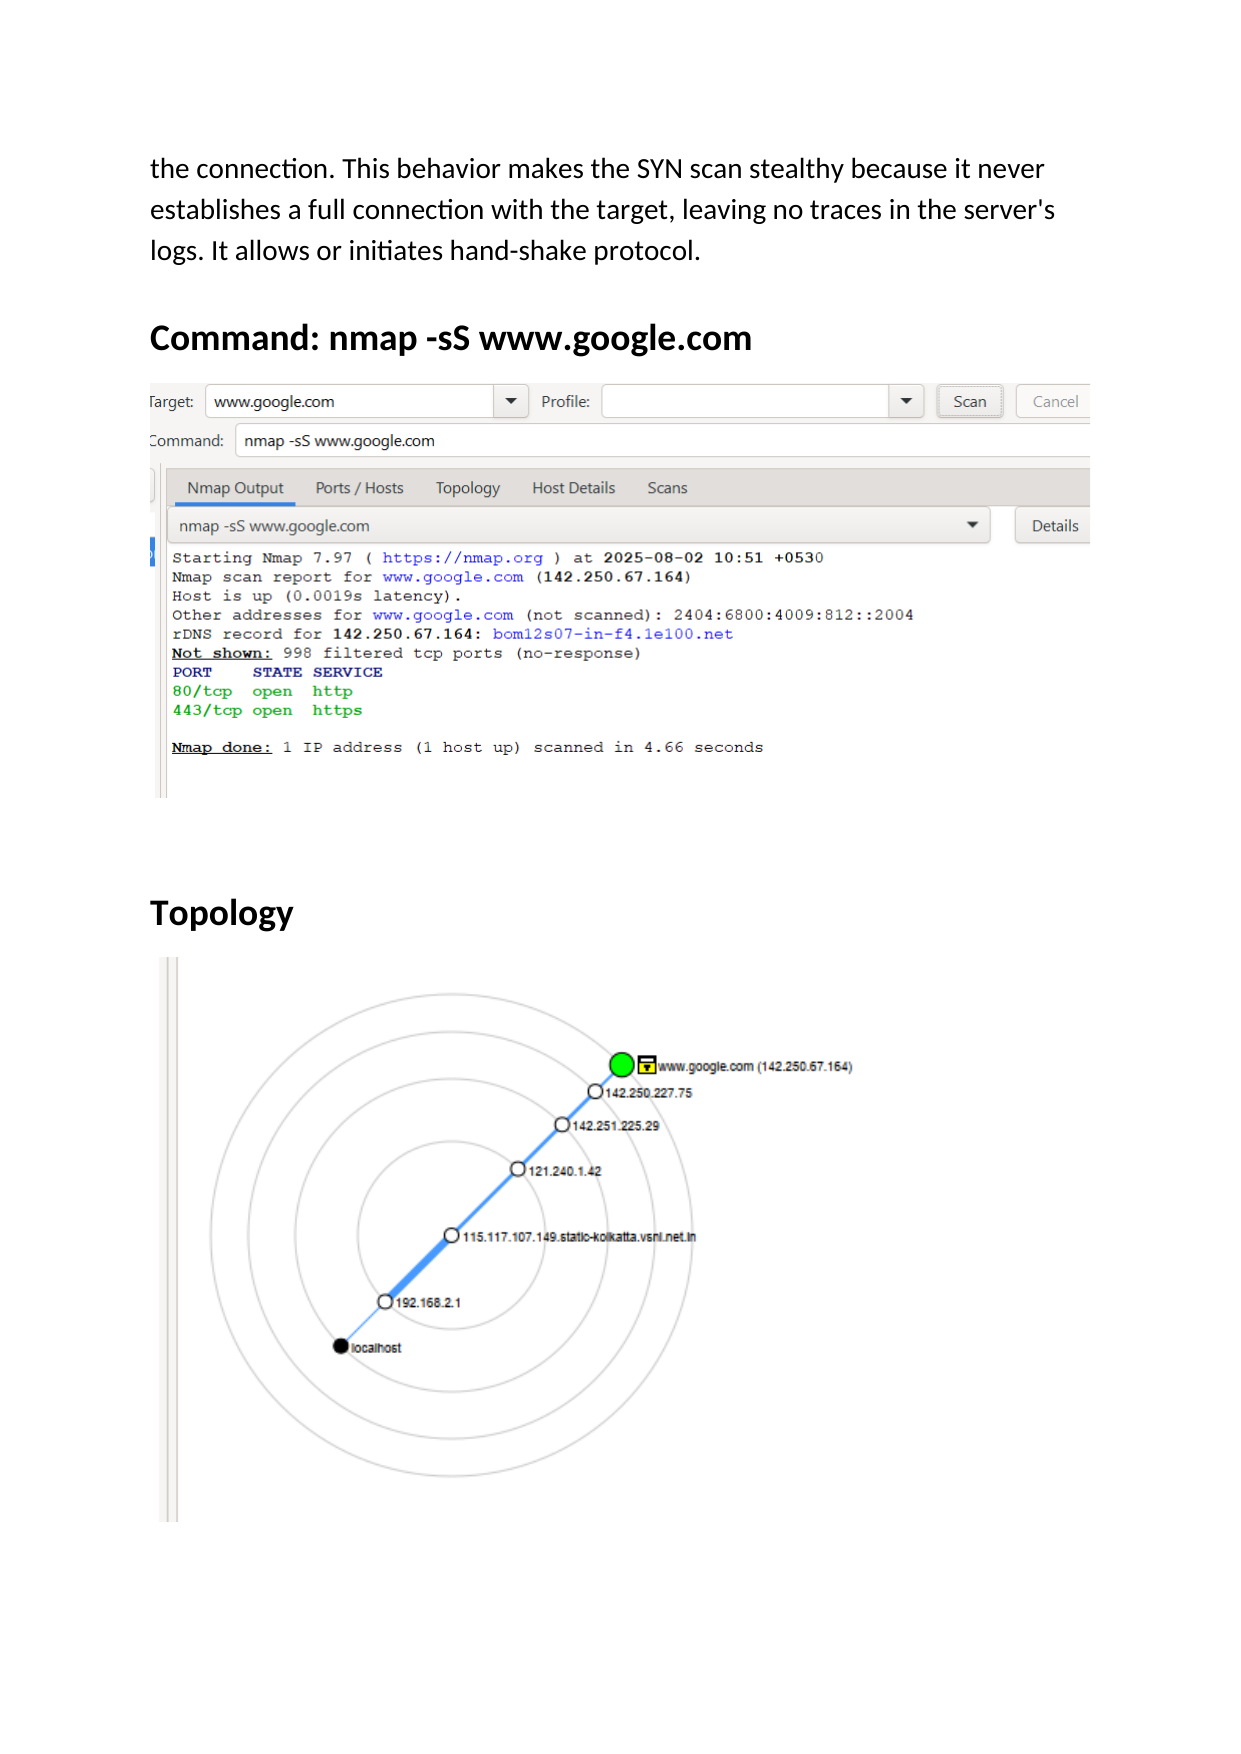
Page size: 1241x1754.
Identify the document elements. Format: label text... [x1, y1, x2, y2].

text Command: nmap -sS www.google.com [150, 314, 1090, 359]
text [150, 150, 1090, 267]
text Topology [150, 888, 1090, 934]
picture [150, 383, 1091, 798]
picture [150, 957, 1040, 1522]
